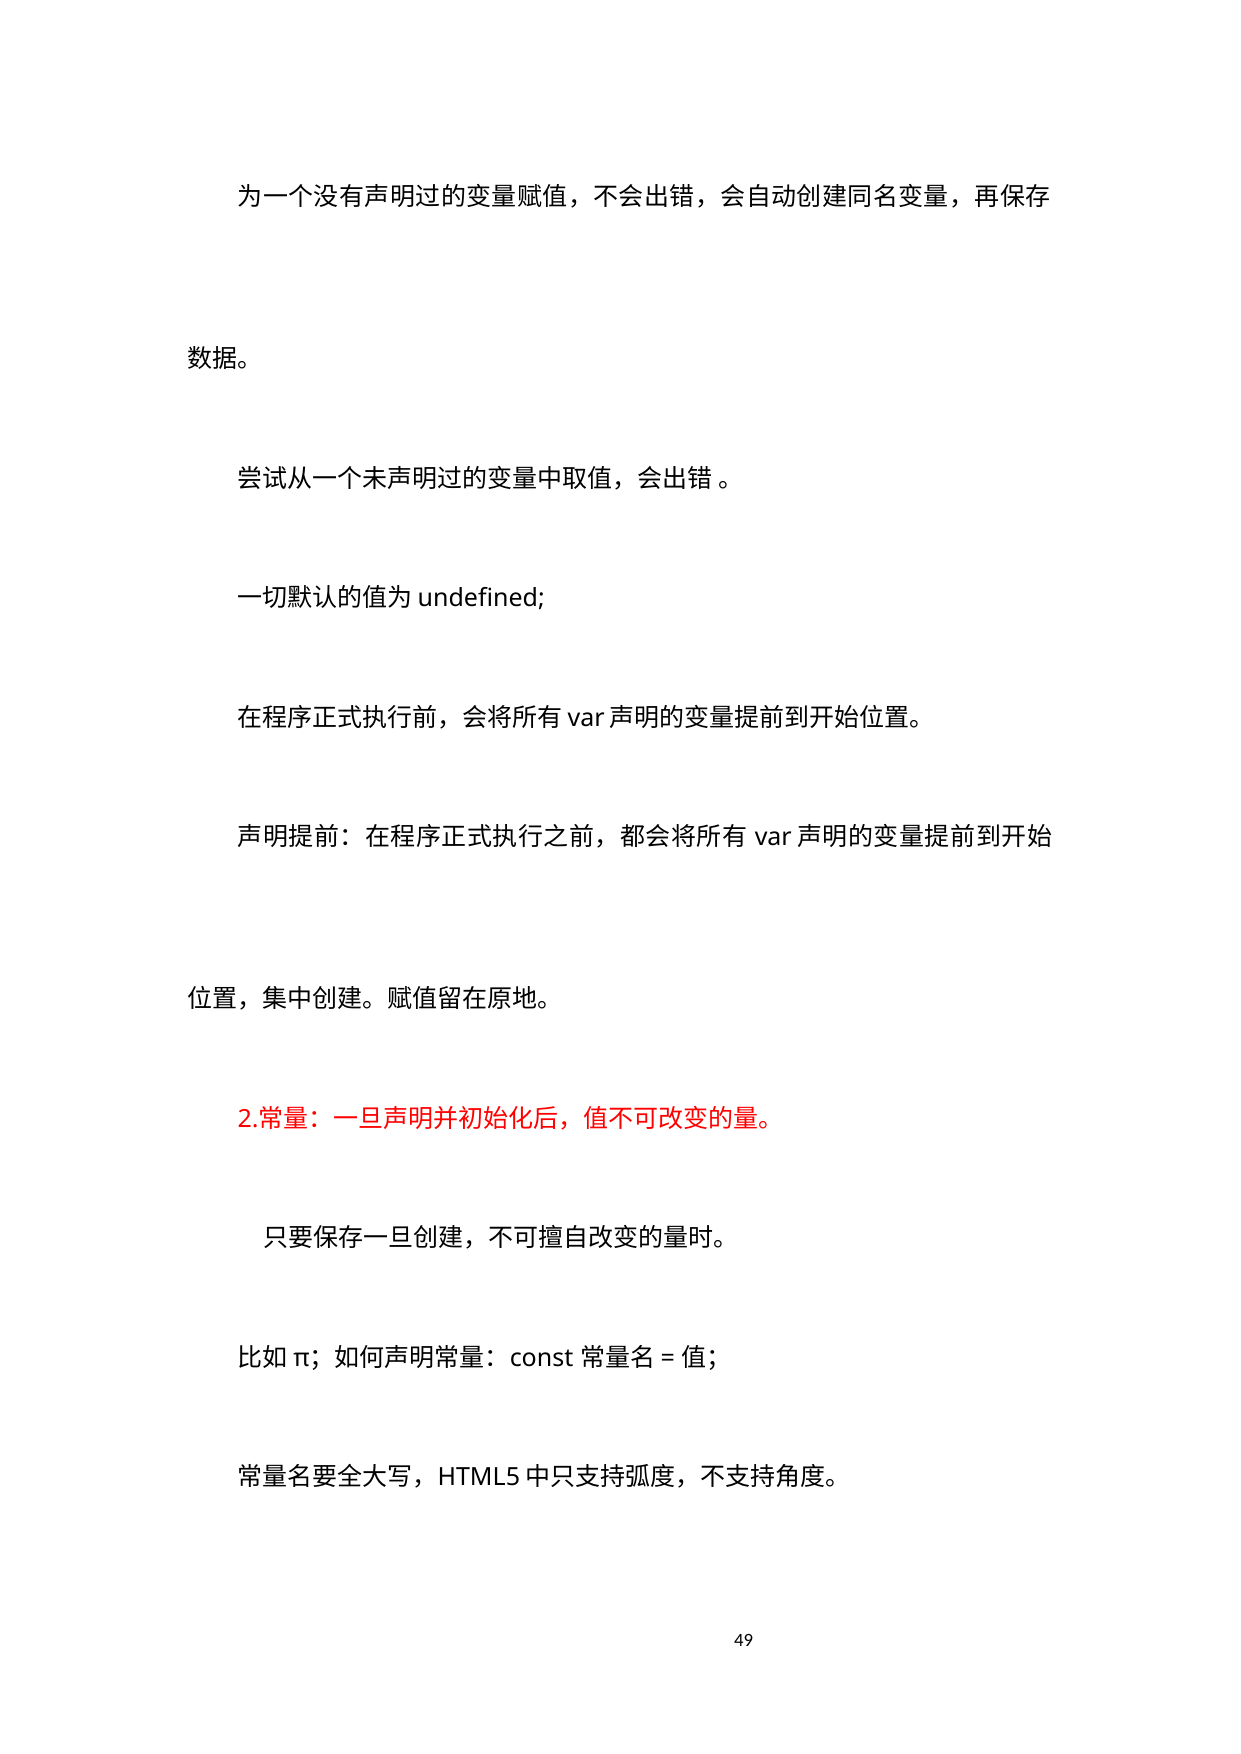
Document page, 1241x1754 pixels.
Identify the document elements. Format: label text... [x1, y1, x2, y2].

text 一切默认的值为undefined; [187, 563, 1053, 628]
text 为一个没有声明过的变量赋值，不会出错，会自动创建同名变量，再保存数据。 [187, 162, 1053, 389]
text 尝试从一个未声明过的变量中取值，会出错 。 [187, 444, 1053, 509]
list 常量：一旦声明并初始化后，值不可改变的量。 [187, 1084, 1053, 1149]
text 在程序正式执行前，会将所有var声明的变量提前到开始位置。 [187, 683, 1053, 748]
text 声明提前：在程序正式执行之前，都会将所有var声明的变量提前到开始位置，集中创建。赋值留在原地。 [187, 802, 1053, 1029]
text 常量名要全大写，HTML5中只支持弧度，不支持角度。 [187, 1442, 1053, 1507]
text 比如 π；如何声明常量：const 常量名 = 值； [187, 1323, 1053, 1388]
text 只要保存一旦创建，不可擅自改变的量时。 [187, 1203, 1053, 1268]
